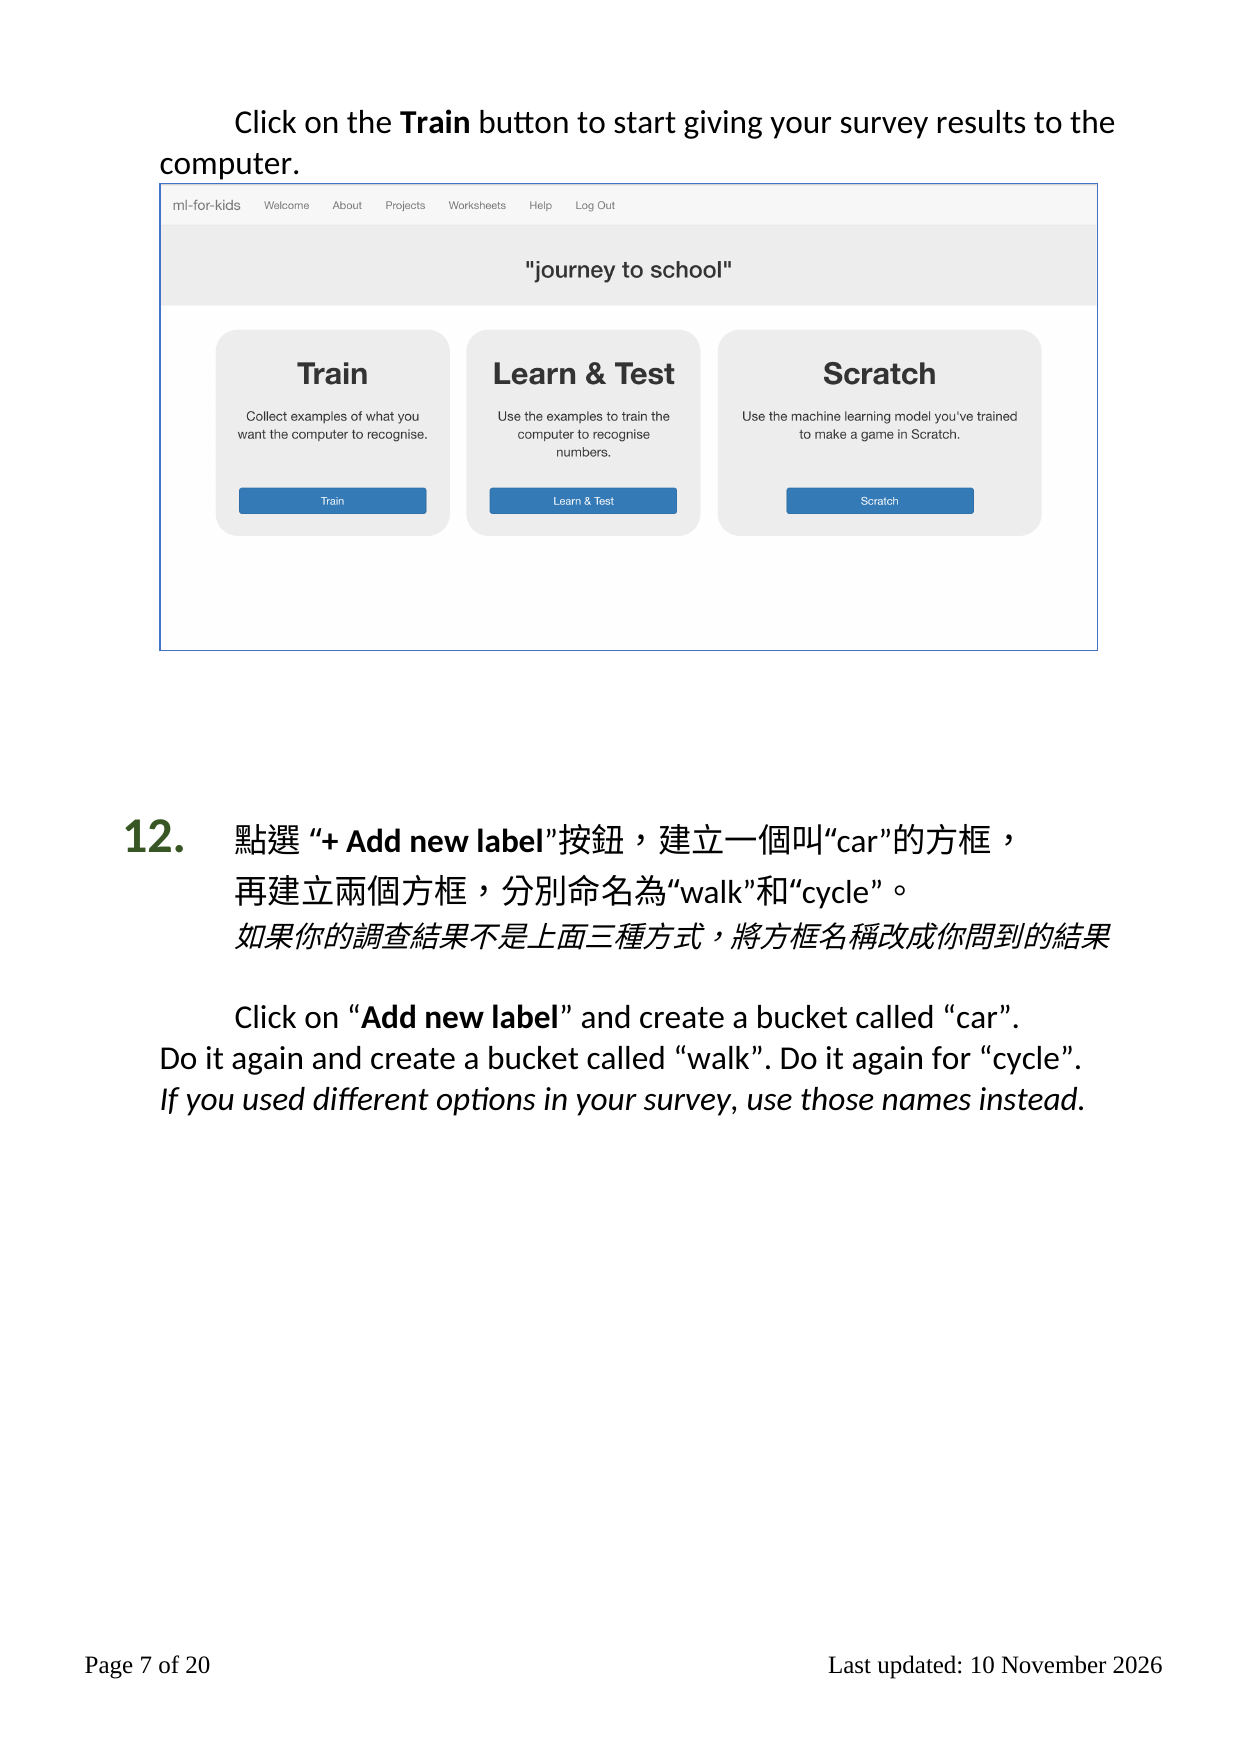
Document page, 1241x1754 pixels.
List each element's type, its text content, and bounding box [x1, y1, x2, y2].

list 再建立兩個方框，分別命名為“walk”和“cycle”。 [234, 865, 1163, 913]
picture [161, 184, 1097, 650]
list 如果你的調查結果不是上面三種方式，將方框名稱改成你問到的結果 [234, 913, 1163, 956]
list Click on “Add new label” and create a bucket called “car”. Do it again and create a bucket called “walk”. Do it again for “cycle”. If you used different options in your survey, use those names instead. [159, 997, 1163, 1119]
list 點選 “+ Add new label”按鈕，建立一個叫“car”的方框， [122, 804, 1163, 865]
